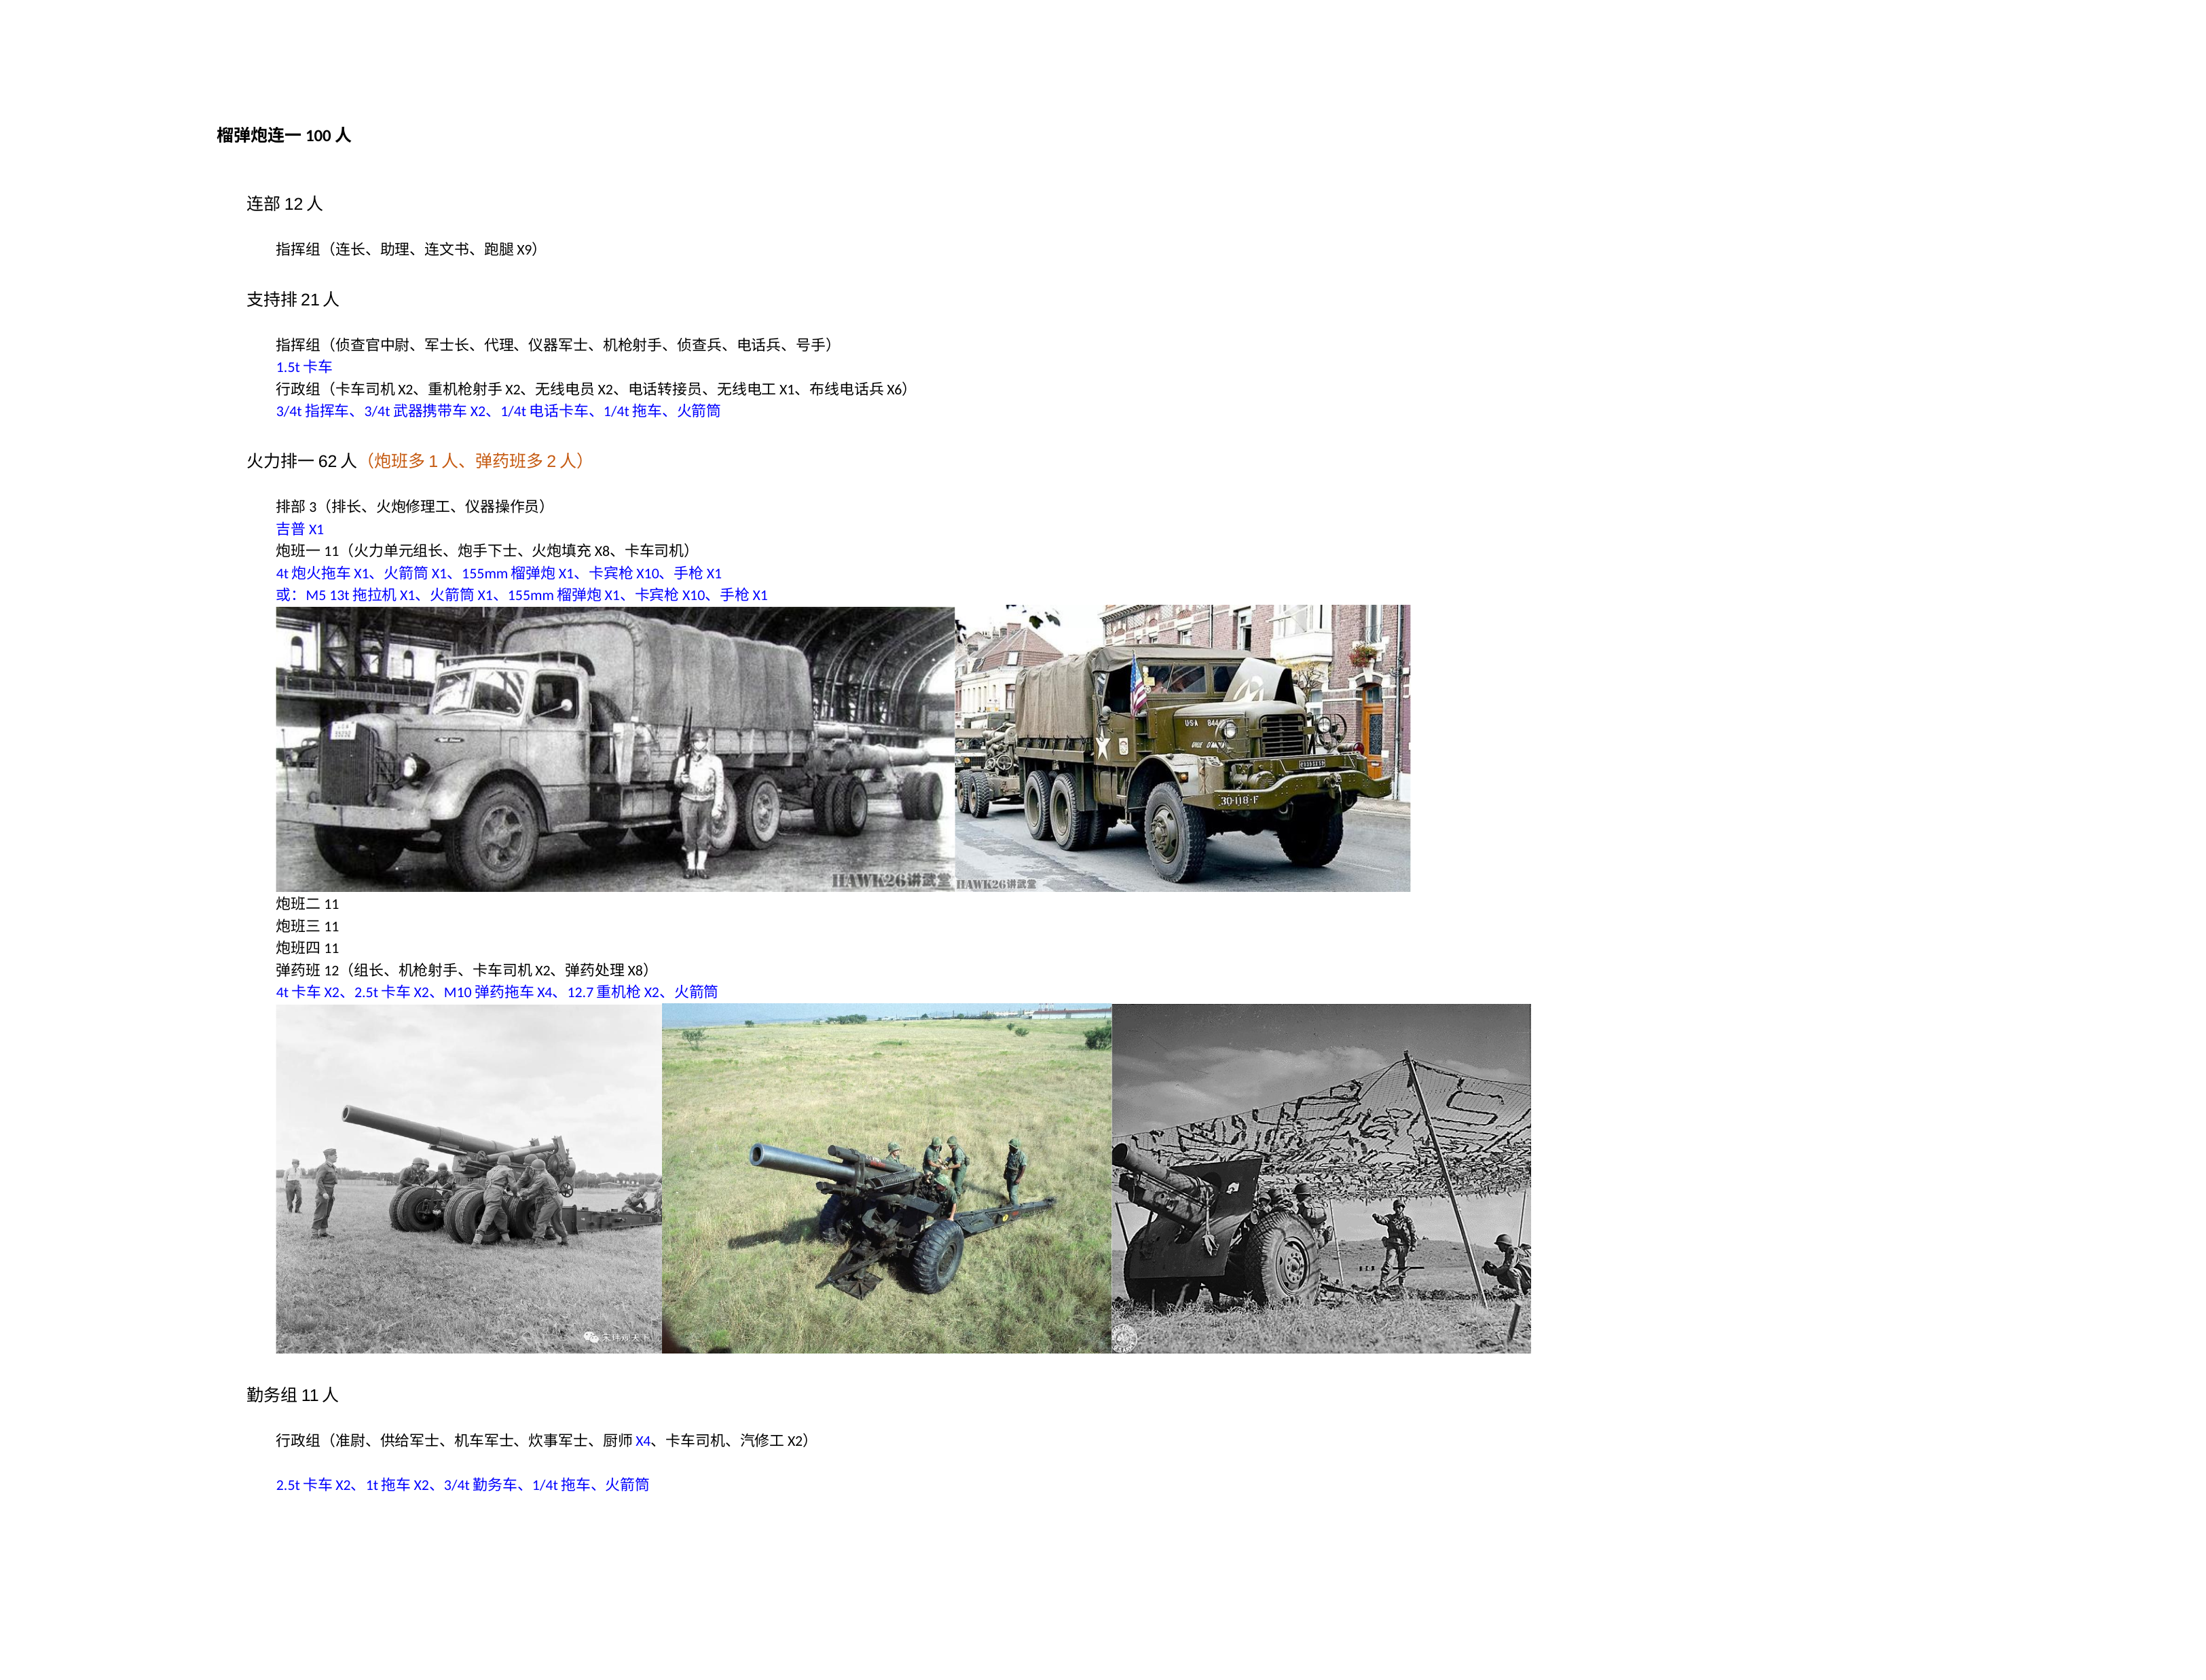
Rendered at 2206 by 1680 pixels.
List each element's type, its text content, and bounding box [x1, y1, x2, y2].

text 2.5t卡车X2、1t拖车X2、3/4t勤务车、1/4t拖车、火箭筒 [246, 1472, 2078, 1495]
text 行政组（准尉、供给军士、机车军士、炊事军士、厨师X4、卡车司机、汽修工X2） [246, 1428, 2078, 1451]
text 4t卡车X2、2.5t卡车X2、M10弹药拖车X4、12.7重机枪X2、火箭筒 [246, 980, 2078, 1002]
text 排部 3（排长、火炮修理工、仪器操作员） [246, 495, 2078, 517]
text 吉普X1 [246, 517, 2078, 539]
text 行政组（卡车司机X2、重机枪射手X2、无线电员X2、电话转接员、无线电工X1、布线电话兵X6） [246, 377, 2078, 399]
text 或：M5 13t拖拉机X1、火箭筒X1、155mm榴弹炮X1、卡宾枪X10、手枪X1 [246, 583, 2078, 605]
picture [276, 1003, 1532, 1354]
text 炮班三 11 [246, 914, 2078, 936]
subtitle 连部 12人 [217, 181, 2078, 225]
text 弹药班 12（组长、机枪射手、卡车司机X2、弹药处理X8） [246, 958, 2078, 980]
text 炮班四 11 [246, 936, 2078, 958]
subtitle 榴弹炮连一 100人 [187, 112, 2078, 156]
text 1.5t卡车 [246, 355, 2078, 377]
text 指挥组（连长、助理、连文书、跑腿X9） [246, 238, 2078, 259]
text 4t炮火拖车X1、火箭筒X1、155mm榴弹炮X1、卡宾枪X10、手枪X1 [246, 561, 2078, 583]
text 炮班一 11（火力单元组长、炮手下士、火炮填充X8、卡车司机） [246, 539, 2078, 561]
text 炮班二 11 [246, 892, 2078, 914]
text 指挥组（侦查官中尉、军士长、代理、仪器军士、机枪射手、侦查兵、电话兵、号手） [246, 333, 2078, 355]
subtitle 勤务组 11人 [217, 1372, 2078, 1416]
picture [276, 605, 1411, 892]
subtitle 支持排21人 [217, 276, 2078, 320]
text 3/4t指挥车、3/4t武器携带车X2、1/4t电话卡车、1/4t拖车、火箭筒 [246, 399, 2078, 422]
subtitle 火力排一 62人（炮班多1人、弹药班多2人） [217, 438, 2078, 483]
